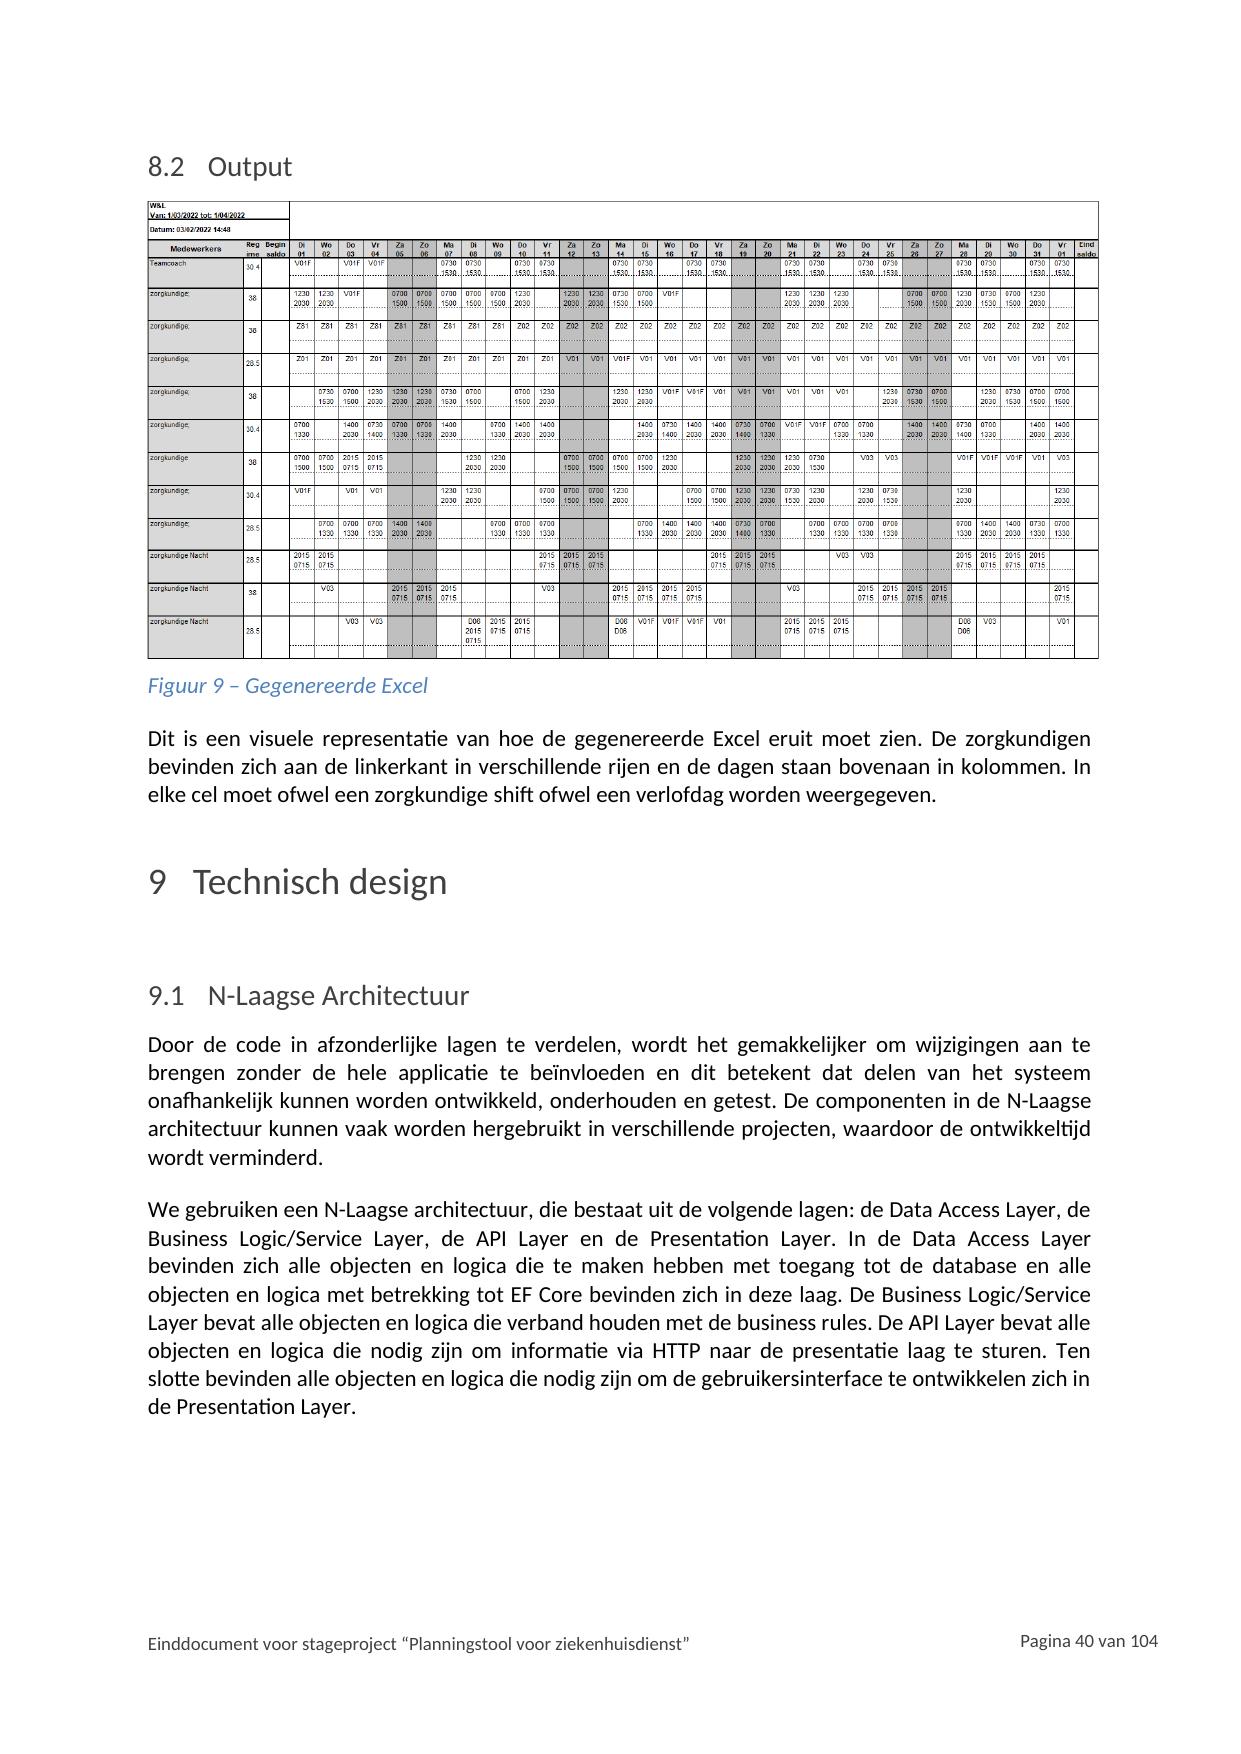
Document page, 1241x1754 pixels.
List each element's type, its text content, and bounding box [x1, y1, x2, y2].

text Figuur 9 – Gegenereerde Excel [148, 671, 1093, 699]
text Dit is een visuele representatie van hoe de gegenereerde Excel eruit moet zien. De zorgkundigen bevinden zich aan de linkerkant in verschillende rijen en de dagen staan bovenaan in kolommen. In elke cel moet ofwel een zorgkundige shift ofwel een verlofdag worden weergegeven. [148, 724, 1093, 808]
text Door de code in afzonderlijke lagen te verdelen, wordt het gemakkelijker om wijzigingen aan te brengen zonder de hele applicatie te beïnvloeden en dit betekent dat delen van het systeem onafhankelijk kunnen worden ontwikkeld, onderhouden en getest. De componenten in de N-Laagse architectuur kunnen vaak worden hergebruikt in verschillende projecten, waardoor de ontwikkeltijd wordt verminderd. [148, 1031, 1093, 1171]
subtitle Technisch design [148, 858, 1093, 904]
picture [147, 201, 1099, 659]
subtitle N-Laagse Architectuur [148, 977, 1093, 1013]
subtitle Output [148, 148, 1093, 183]
text We gebruiken een N-Laagse architectuur, die bestaat uit de volgende lagen: de Data Access Layer, de Business Logic/Service Layer, de API Layer en de Presentation Layer. In de Data Access Layer bevinden zich alle objecten en logica die te maken hebben met toegang tot de database en alle objecten en logica met betrekking tot EF Core bevinden zich in deze laag. De Business Logic/Service Layer bevat alle objecten en logica die verband houden met de business rules. De API Layer bevat alle objecten en logica die nodig zijn om informatie via HTTP naar de presentatie laag te sturen. Ten slotte bevinden alle objecten en logica die nodig zijn om de gebruikersinterface te ontwikkelen zich in de Presentation Layer. [148, 1196, 1093, 1420]
